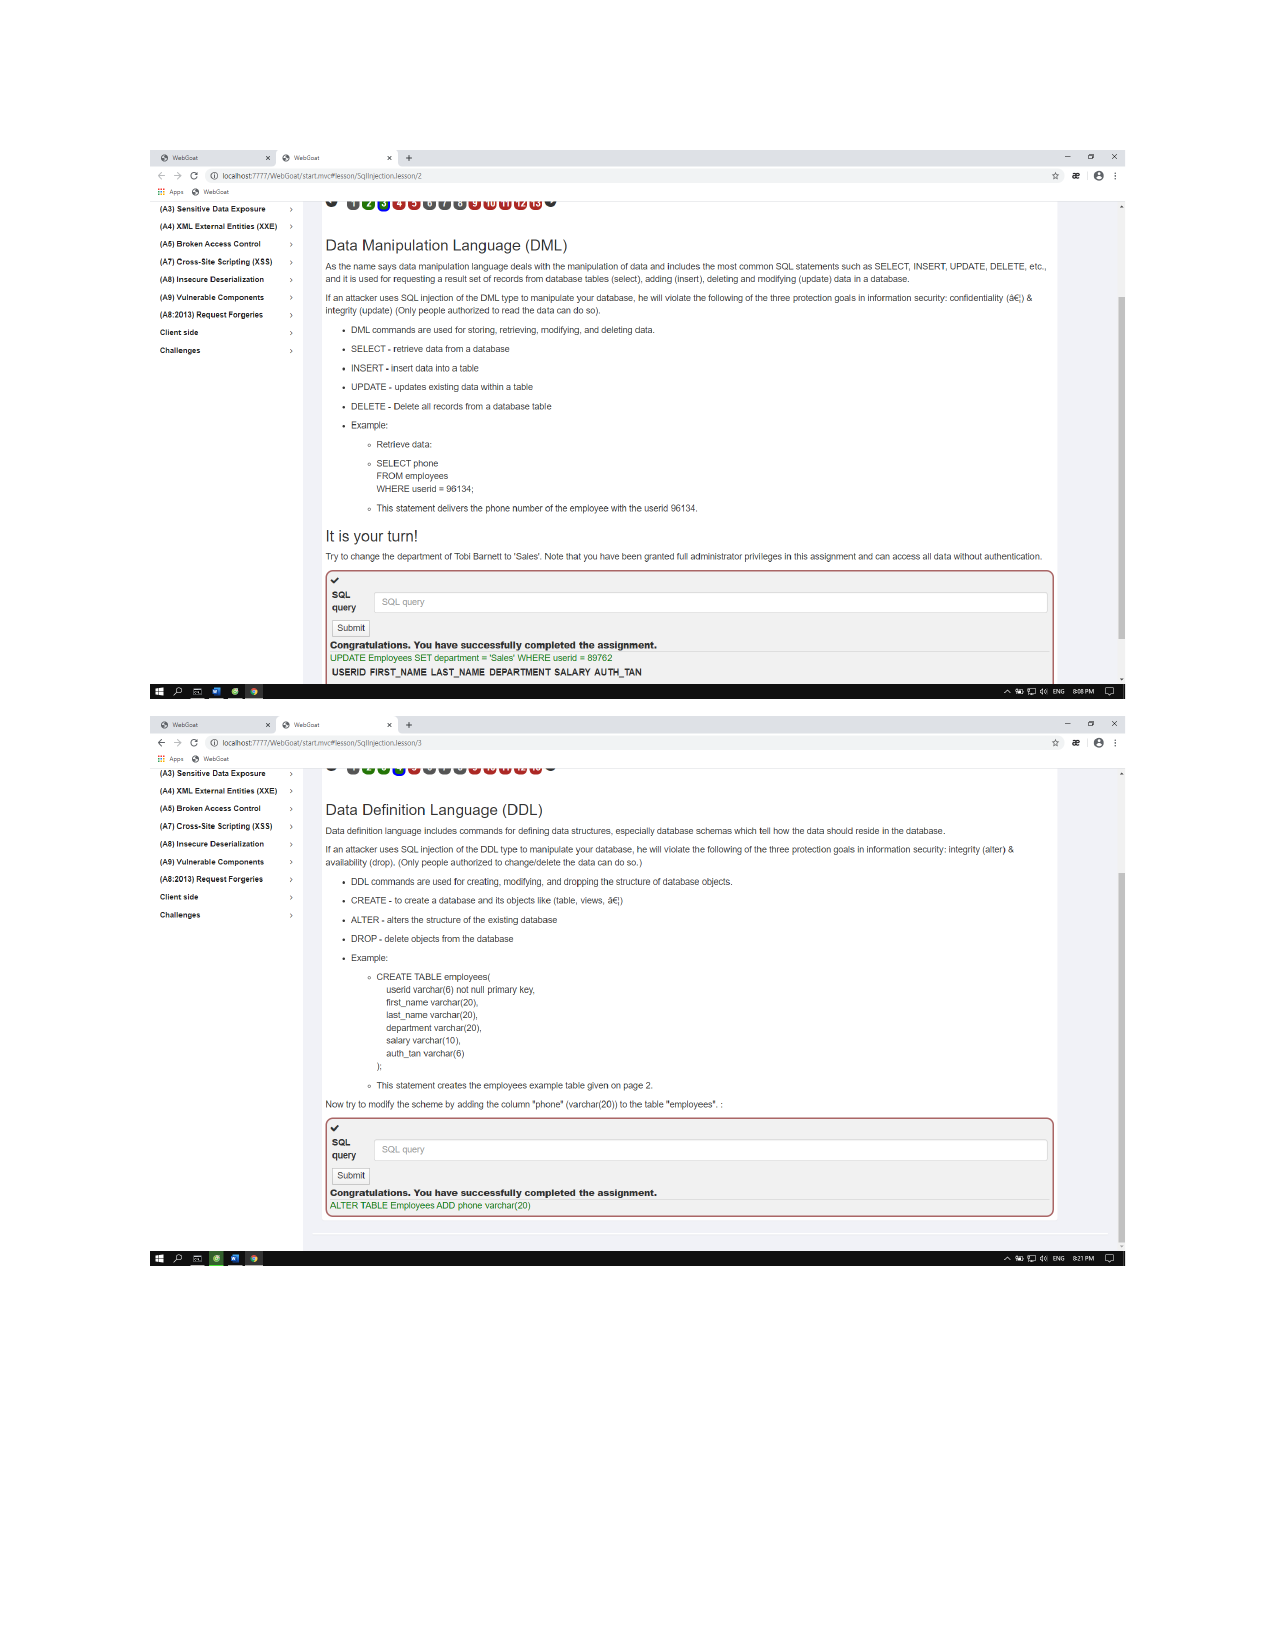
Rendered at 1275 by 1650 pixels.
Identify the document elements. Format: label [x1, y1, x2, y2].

picture [150, 716, 1125, 1266]
picture [150, 150, 1125, 699]
